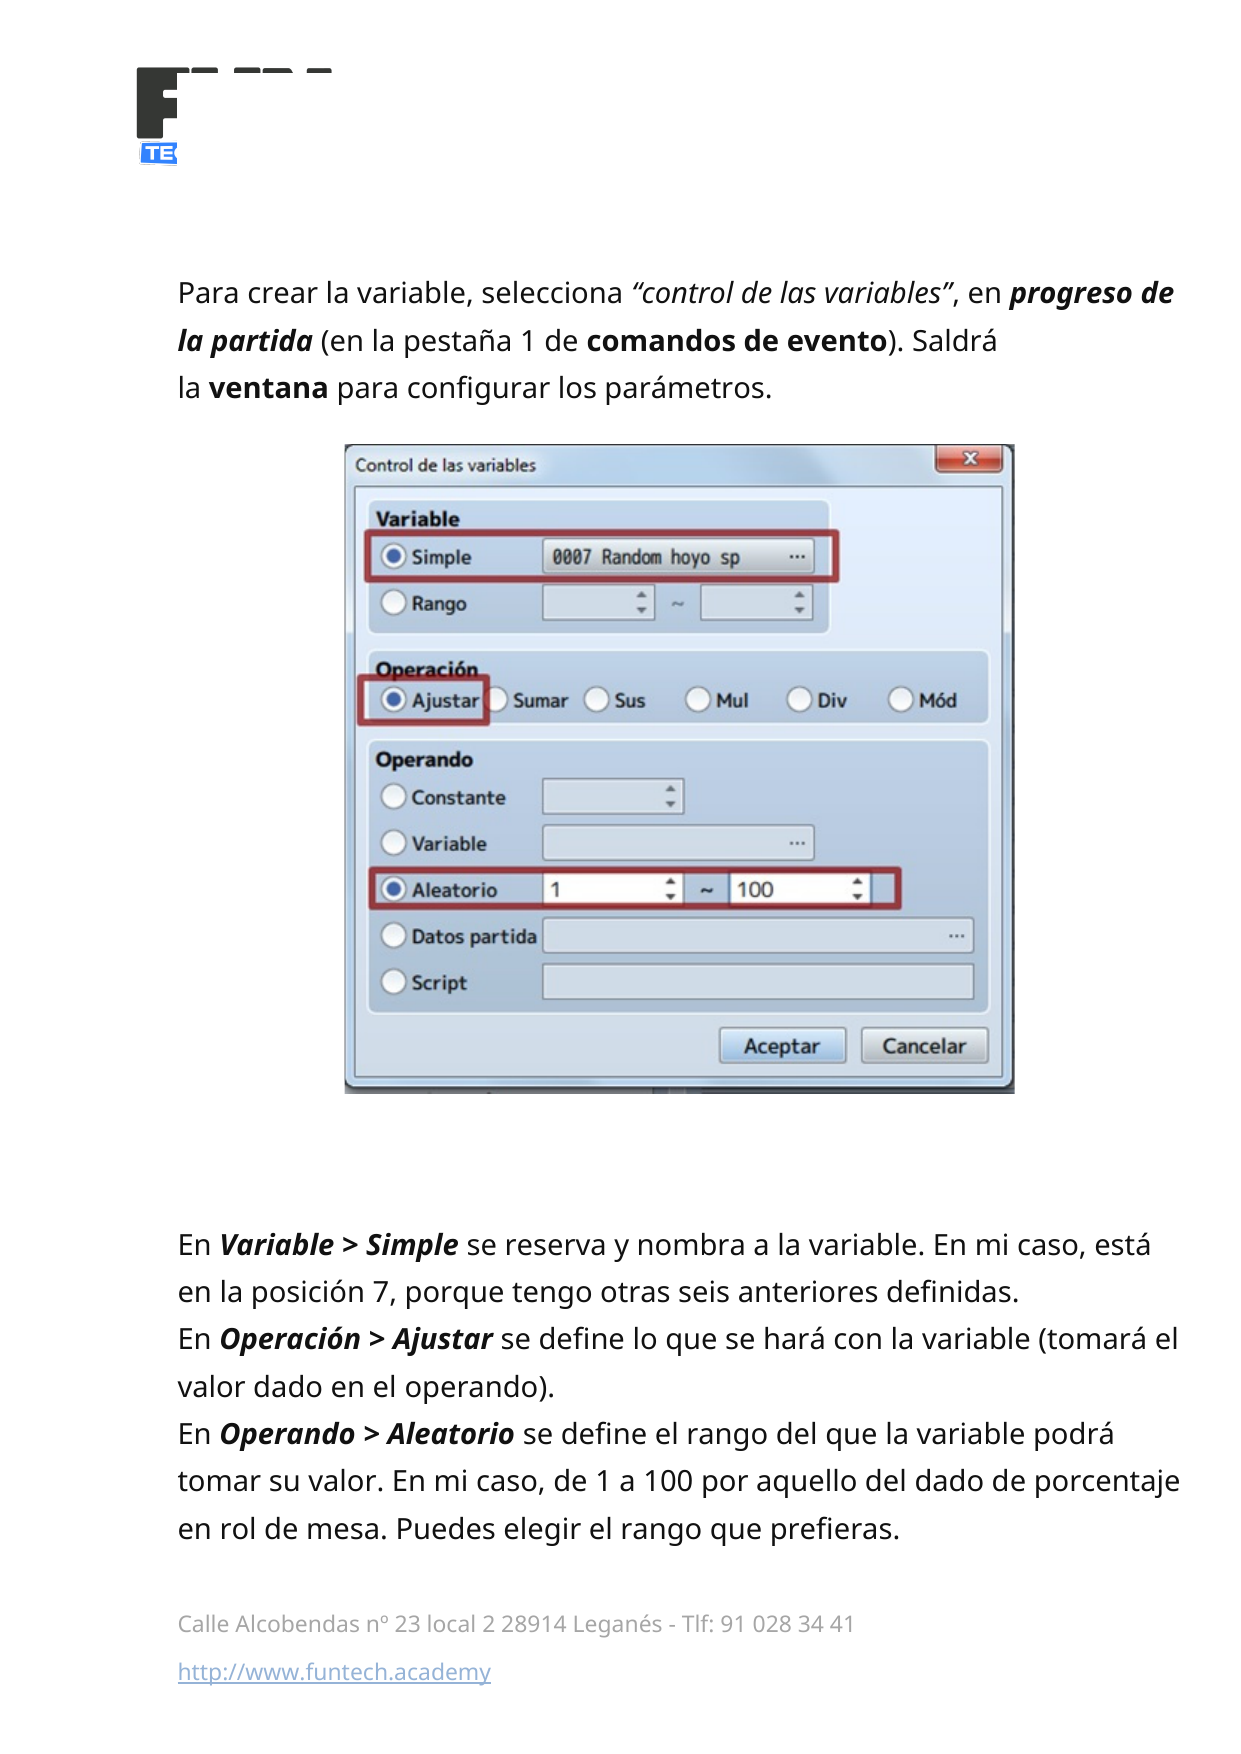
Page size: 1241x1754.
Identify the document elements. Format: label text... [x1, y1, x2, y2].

text En Variable > Simple se reserva y nombra a la variable. En mi caso, está en la posición 7, porque tengo otras seis anteriores definidas. En Operación > Ajustar se define lo que se hará con la variable (tomará el valor dado en el operando). En Operando > Aleatorio se define el rango del que la variable podrá tomar su valor. En mi caso, de 1 a 100 por aquello del dado de porcentaje en rol de mesa. Puedes elegir el rango que prefieras. [177, 1216, 1182, 1548]
picture [344, 444, 1015, 1094]
text Para crear la variable, selecciona “control de las variables”, en progreso de la partida (en la pestaña 1 de comandos de evento). Saldrá la ventana para configurar los parámetros. [177, 265, 1182, 407]
